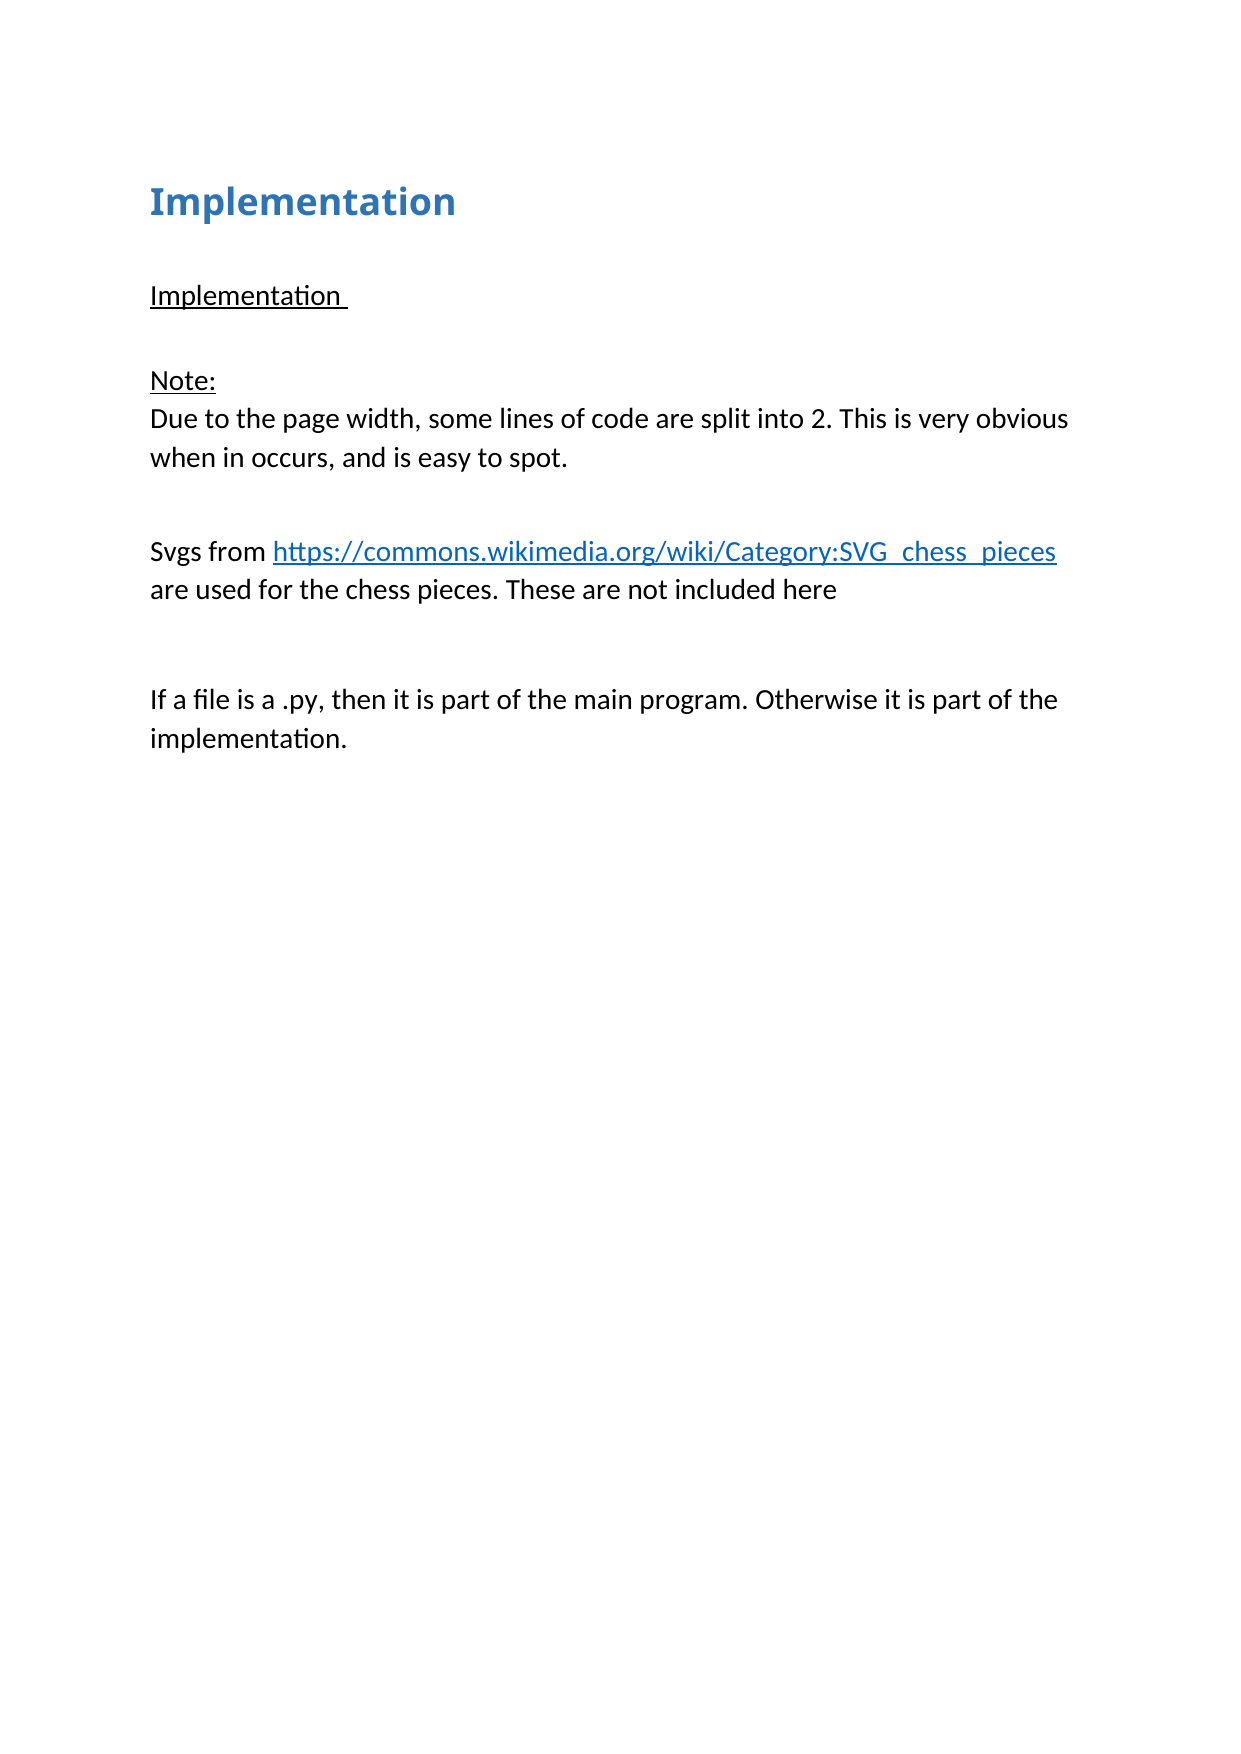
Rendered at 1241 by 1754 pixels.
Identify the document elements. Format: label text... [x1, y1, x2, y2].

text Due to the page width, some lines of code are split into 2. This is very obvious when in occurs, and is easy to spot. [150, 401, 1090, 475]
text Svgs from https://commons.wikimedia.org/wiki/Category:SVG_chess_pieces are used for the chess pieces. These are not included here [150, 533, 1090, 607]
subtitle Implementation [150, 175, 1090, 226]
subtitle Note: [150, 362, 1090, 398]
text If a file is a .py, then it is part of the main program. Otherwise it is part of the implementation. [150, 681, 1090, 755]
subtitle Implementation [150, 277, 1090, 312]
